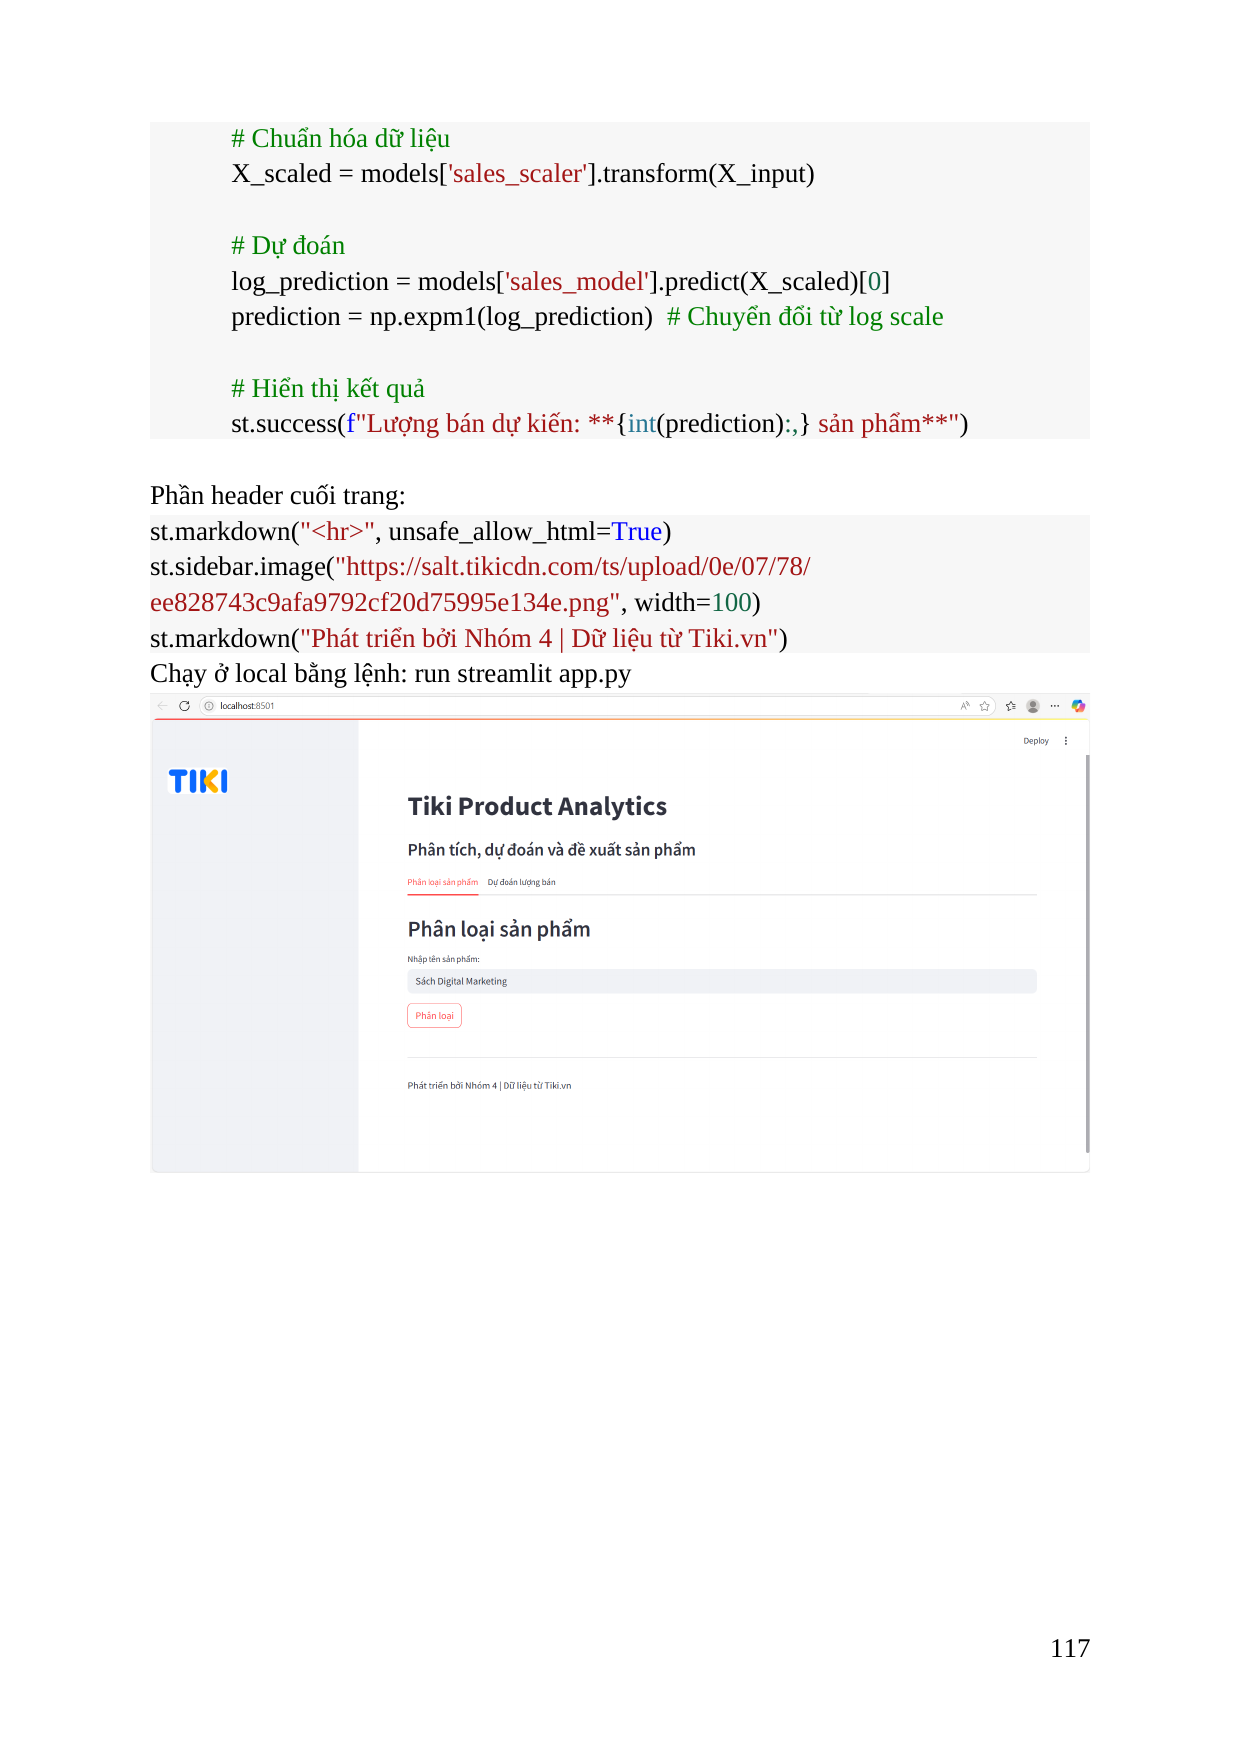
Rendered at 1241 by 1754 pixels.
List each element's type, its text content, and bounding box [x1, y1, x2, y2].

text st.markdown("Phát triển bởi Nhóm 4 | Dữ liệu từ Tiki.vn") [150, 622, 1090, 653]
text # Chuẩn hóa dữ liệu [150, 122, 1090, 153]
text Phần header cuối trang: [150, 479, 1090, 510]
text st.sidebar.image("https://salt.tikicdn.com/ts/upload/0e/07/78/ee828743c9afa9792cf20d75995e134e.png", width=100) [150, 550, 1090, 617]
text Chạy ở local bằng lệnh: run streamlit app.py [150, 658, 1090, 689]
text log_prediction = models['sales_model'].predict(X_scaled)[0] [150, 264, 1090, 296]
text prediction = np.expm1(log_prediction) # Chuyển đổi từ log scale [150, 300, 1090, 331]
text X_scaled = models['sales_scaler'].transform(X_input) [150, 157, 1090, 188]
text # Hiển thị kết quả [150, 372, 1090, 403]
text # Dự đoán [150, 229, 1090, 260]
text st.success(f"Lượng bán dự kiến: **{int(prediction):,} sản phẩm**") [150, 407, 1090, 439]
picture [150, 693, 1091, 1173]
text st.markdown("<hr>", unsafe_allow_html=True) [150, 515, 1090, 546]
